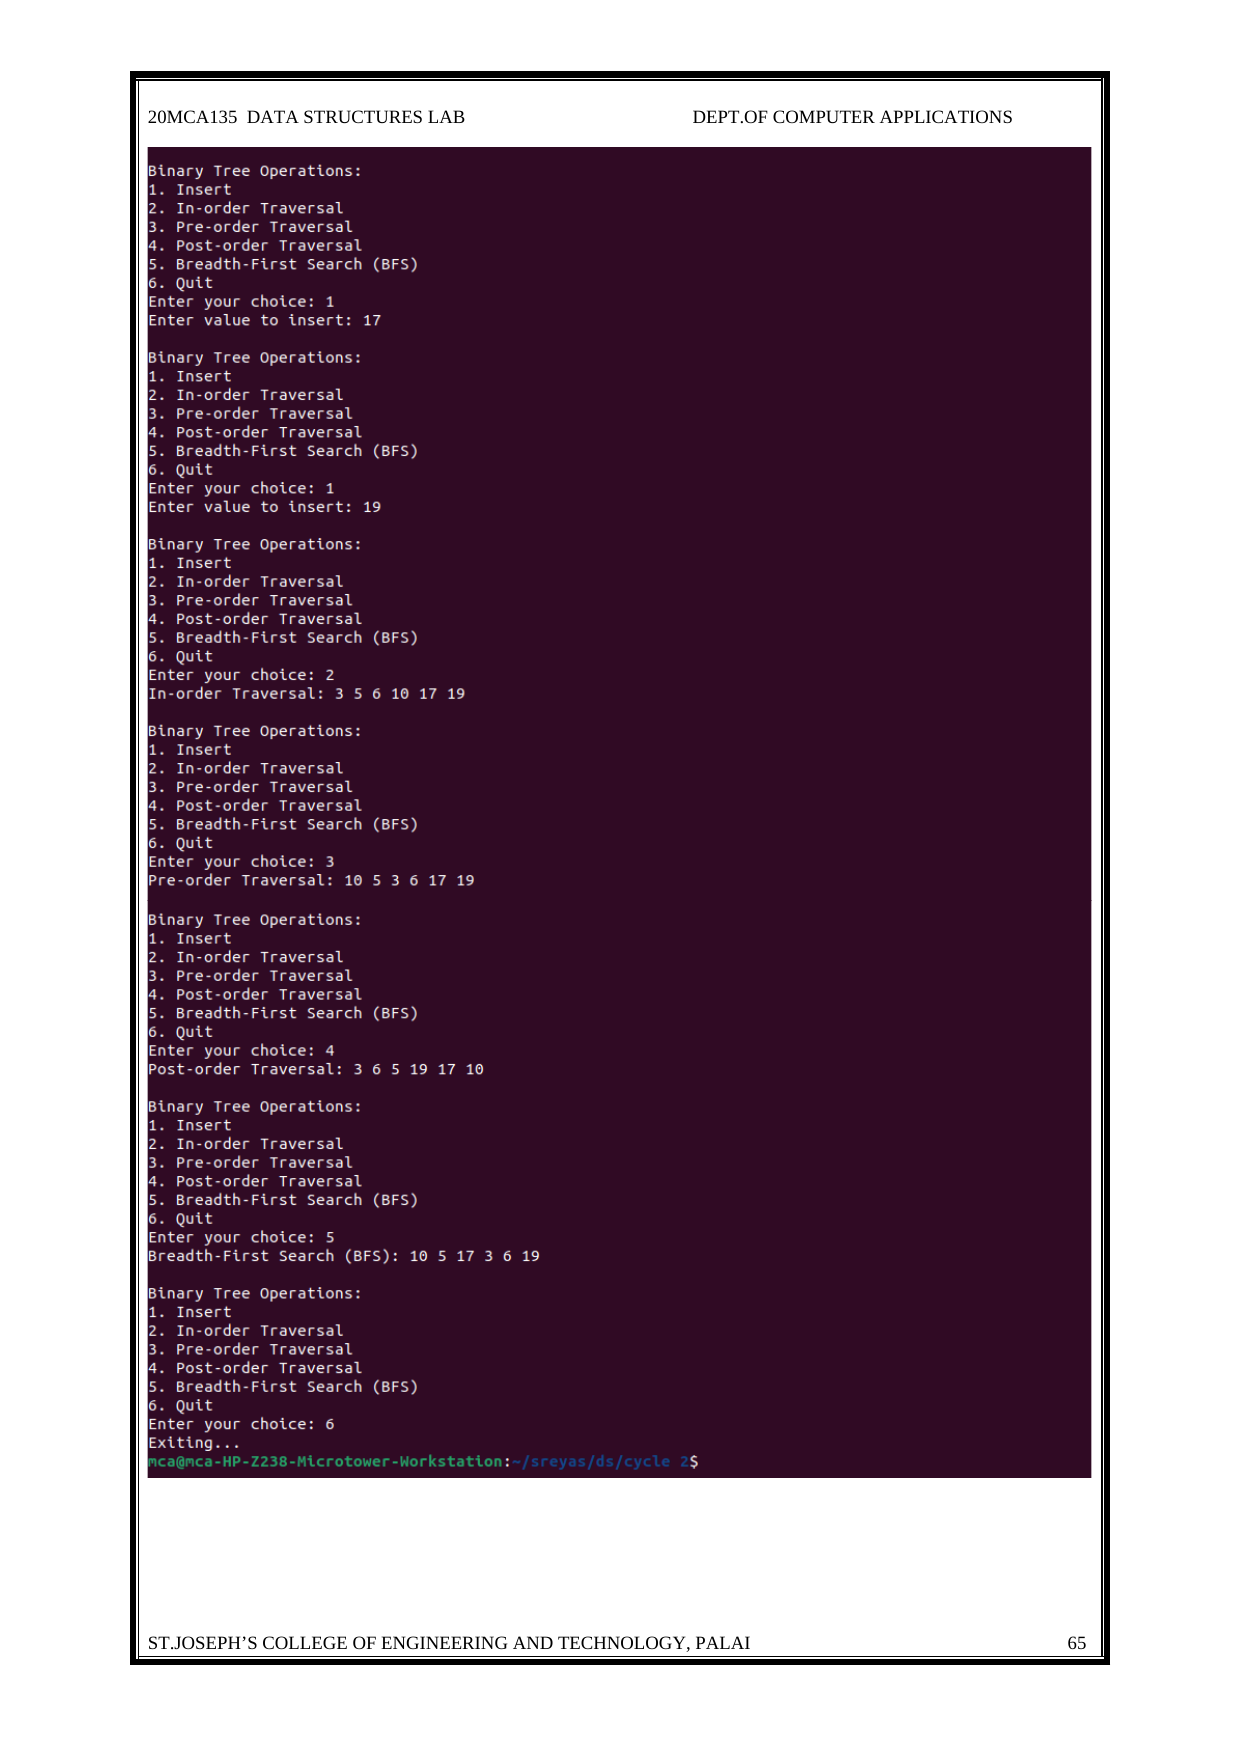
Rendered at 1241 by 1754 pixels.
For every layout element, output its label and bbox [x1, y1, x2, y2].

picture [147, 147, 1092, 1478]
